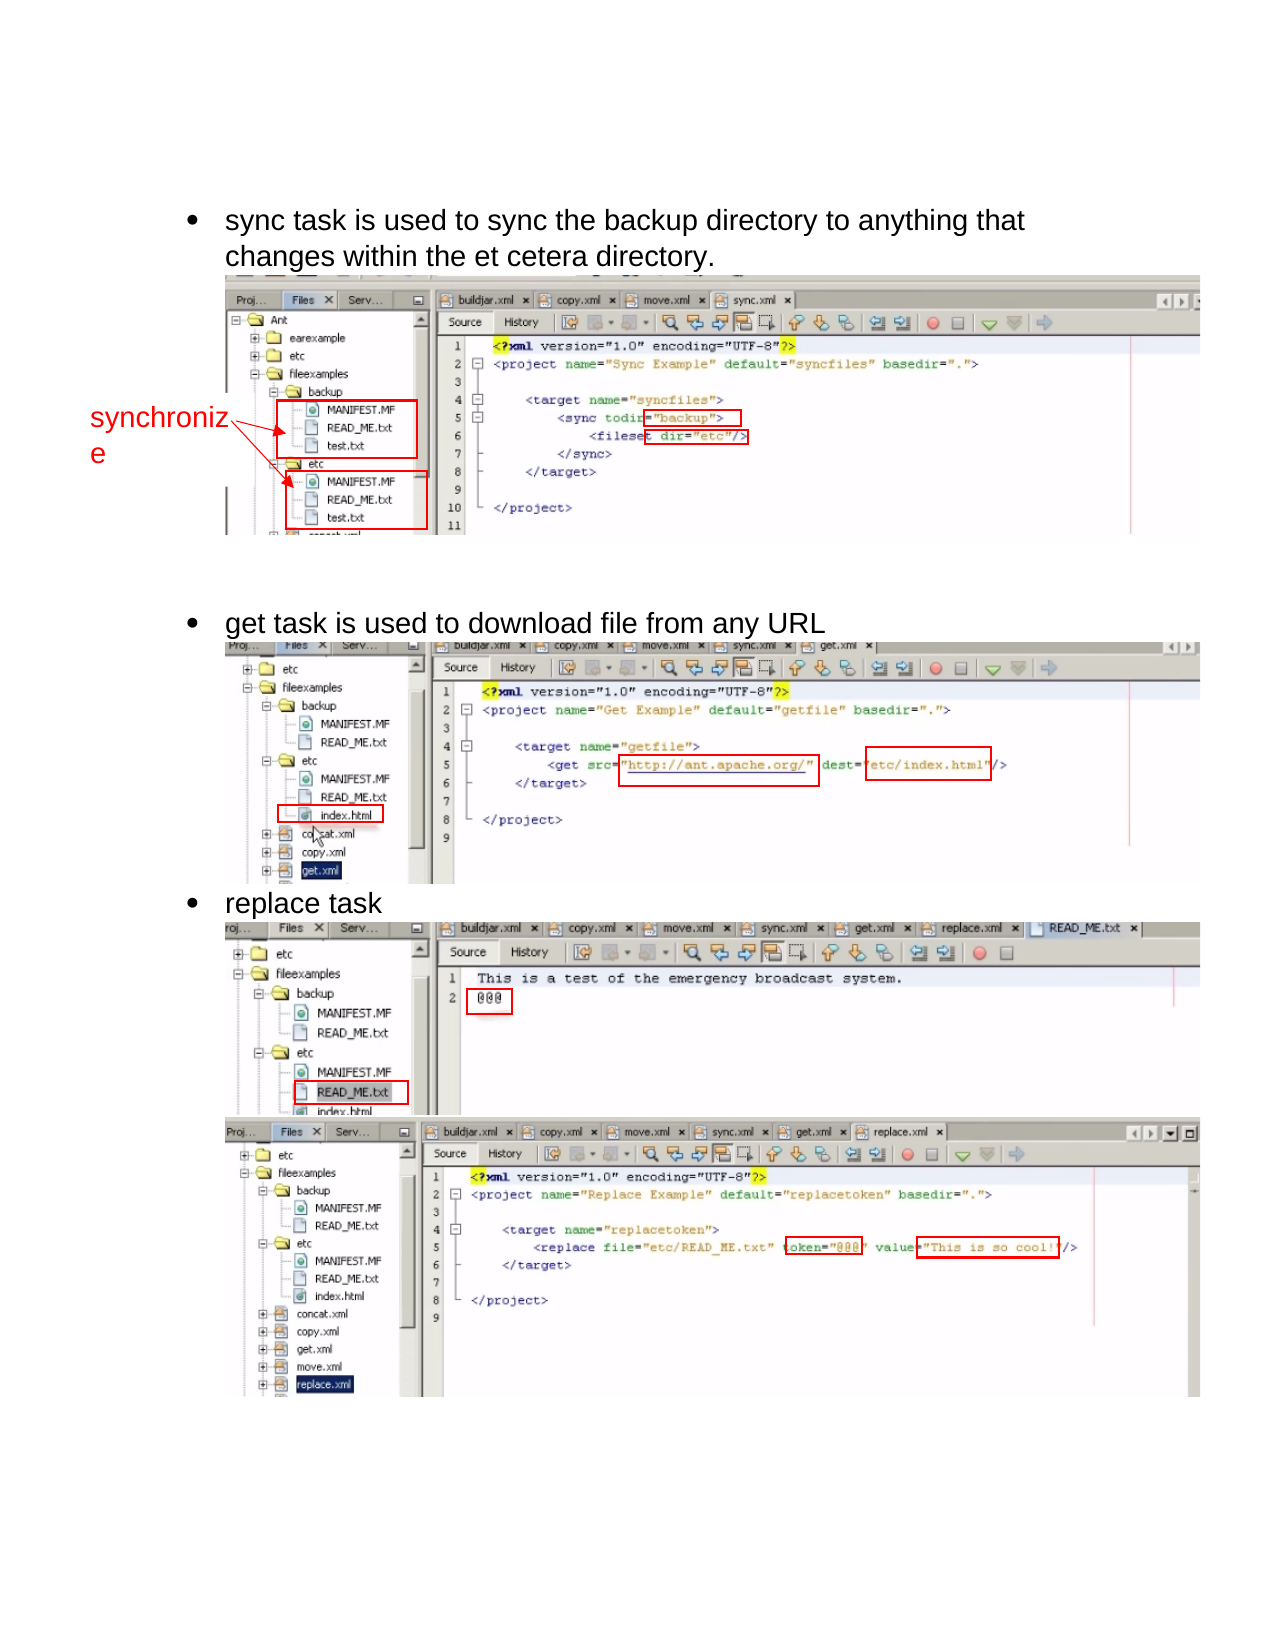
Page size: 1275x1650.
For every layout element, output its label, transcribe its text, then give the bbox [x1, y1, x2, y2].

picture [278, 402, 416, 457]
picture [225, 922, 1200, 1115]
list sync task is used to sync the backup directory to anything that changes within the et cetera directory. [187, 203, 1125, 273]
picture [225, 1117, 1200, 1397]
picture [225, 275, 1200, 535]
list replace task [187, 886, 1125, 919]
list get task is used to download file from any URL [187, 606, 1125, 640]
picture [225, 642, 1200, 884]
picture [287, 472, 426, 528]
